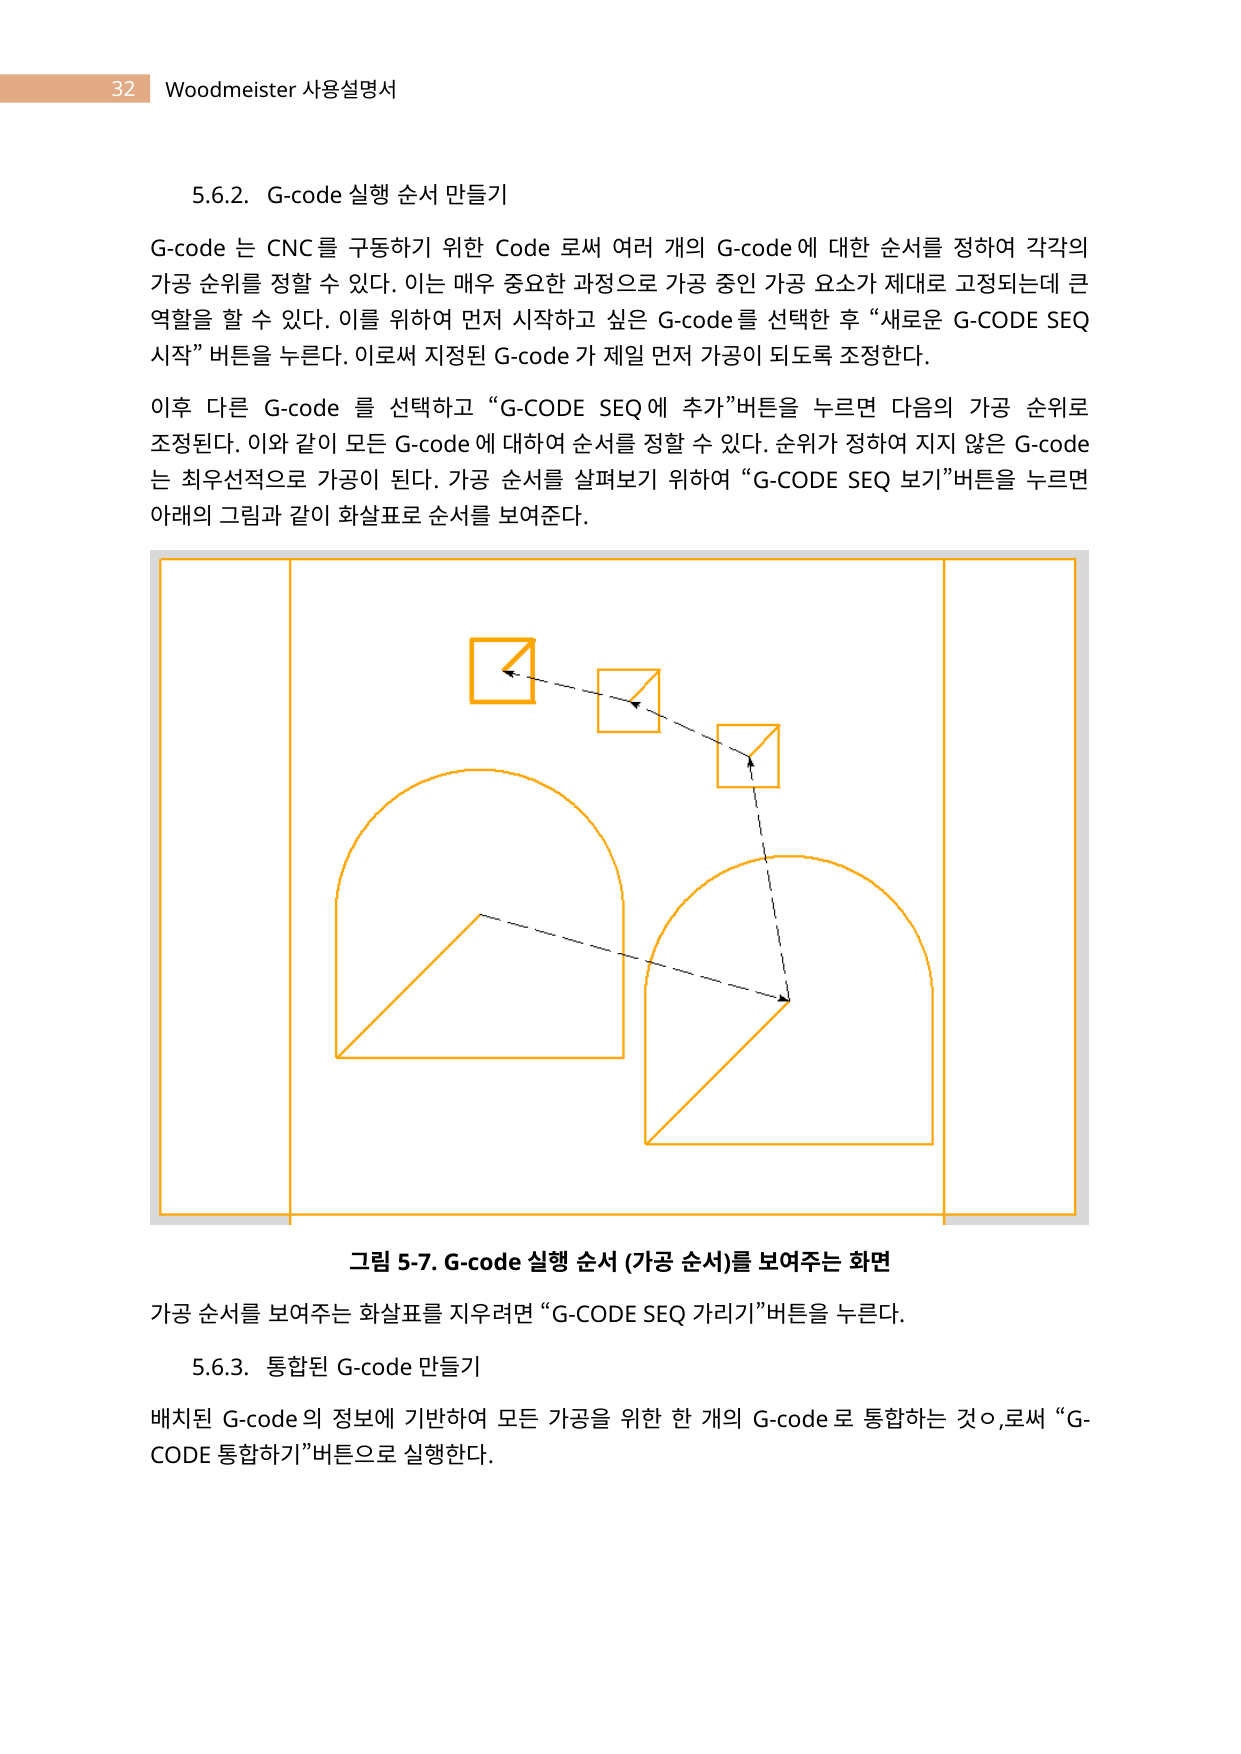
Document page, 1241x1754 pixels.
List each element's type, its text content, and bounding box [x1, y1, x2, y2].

text 배치된 G-code의 정보에 기반하여 모든 가공을 위한 한 개의 G-code로 통합하는 것ㅇ,로써 “G-CODE 통합하기”버튼으로 실행한다. [150, 1401, 1090, 1471]
subtitle 통합된 G-code 만들기 [192, 1349, 1090, 1382]
subtitle G-code 실행 순서 만들기 [192, 177, 1090, 211]
text 이후 다른 G-code 를 선택하고 “G-CODE SEQ에 추가”버튼을 누르면 다음의 가공 순위로 조정된다. 이와 같이 모든 G-code에 대하여 순서를 정할 수 있다. 순위가 정하여 지지 않은 G-code 는 최우선적으로 가공이 된다. 가공 순서를 살펴보기 위하여 “G-CODE SEQ 보기”버튼을 누르면 아래의 그림과 같이 화살표로 순서를 보여준다. [150, 390, 1090, 531]
text 가공 순서를 보여주는 화살표를 지우려면 “G-CODE SEQ 가리기”버튼을 누른다. [150, 1296, 1090, 1329]
text 그림 5-7. G-code 실행 순서 (가공 순서)를 보여주는 화면 [150, 1243, 1090, 1277]
text G-code 는 CNC를 구동하기 위한 Code 로써 여러 개의 G-code에 대한 순서를 정하여 각각의 가공 순위를 정할 수 있다. 이는 매우 중요한 과정으로 가공 중인 가공 요소가 제대로 고정되는데 큰 역할을 할 수 있다. 이를 위하여 먼저 시작하고 싶은 G-code를 선택한 후 “새로운 G-CODE SEQ 시작” 버튼을 누른다. 이로써 지정된 G-code 가 제일 먼저 가공이 되도록 조정한다. [150, 230, 1090, 371]
picture [150, 550, 1089, 1225]
